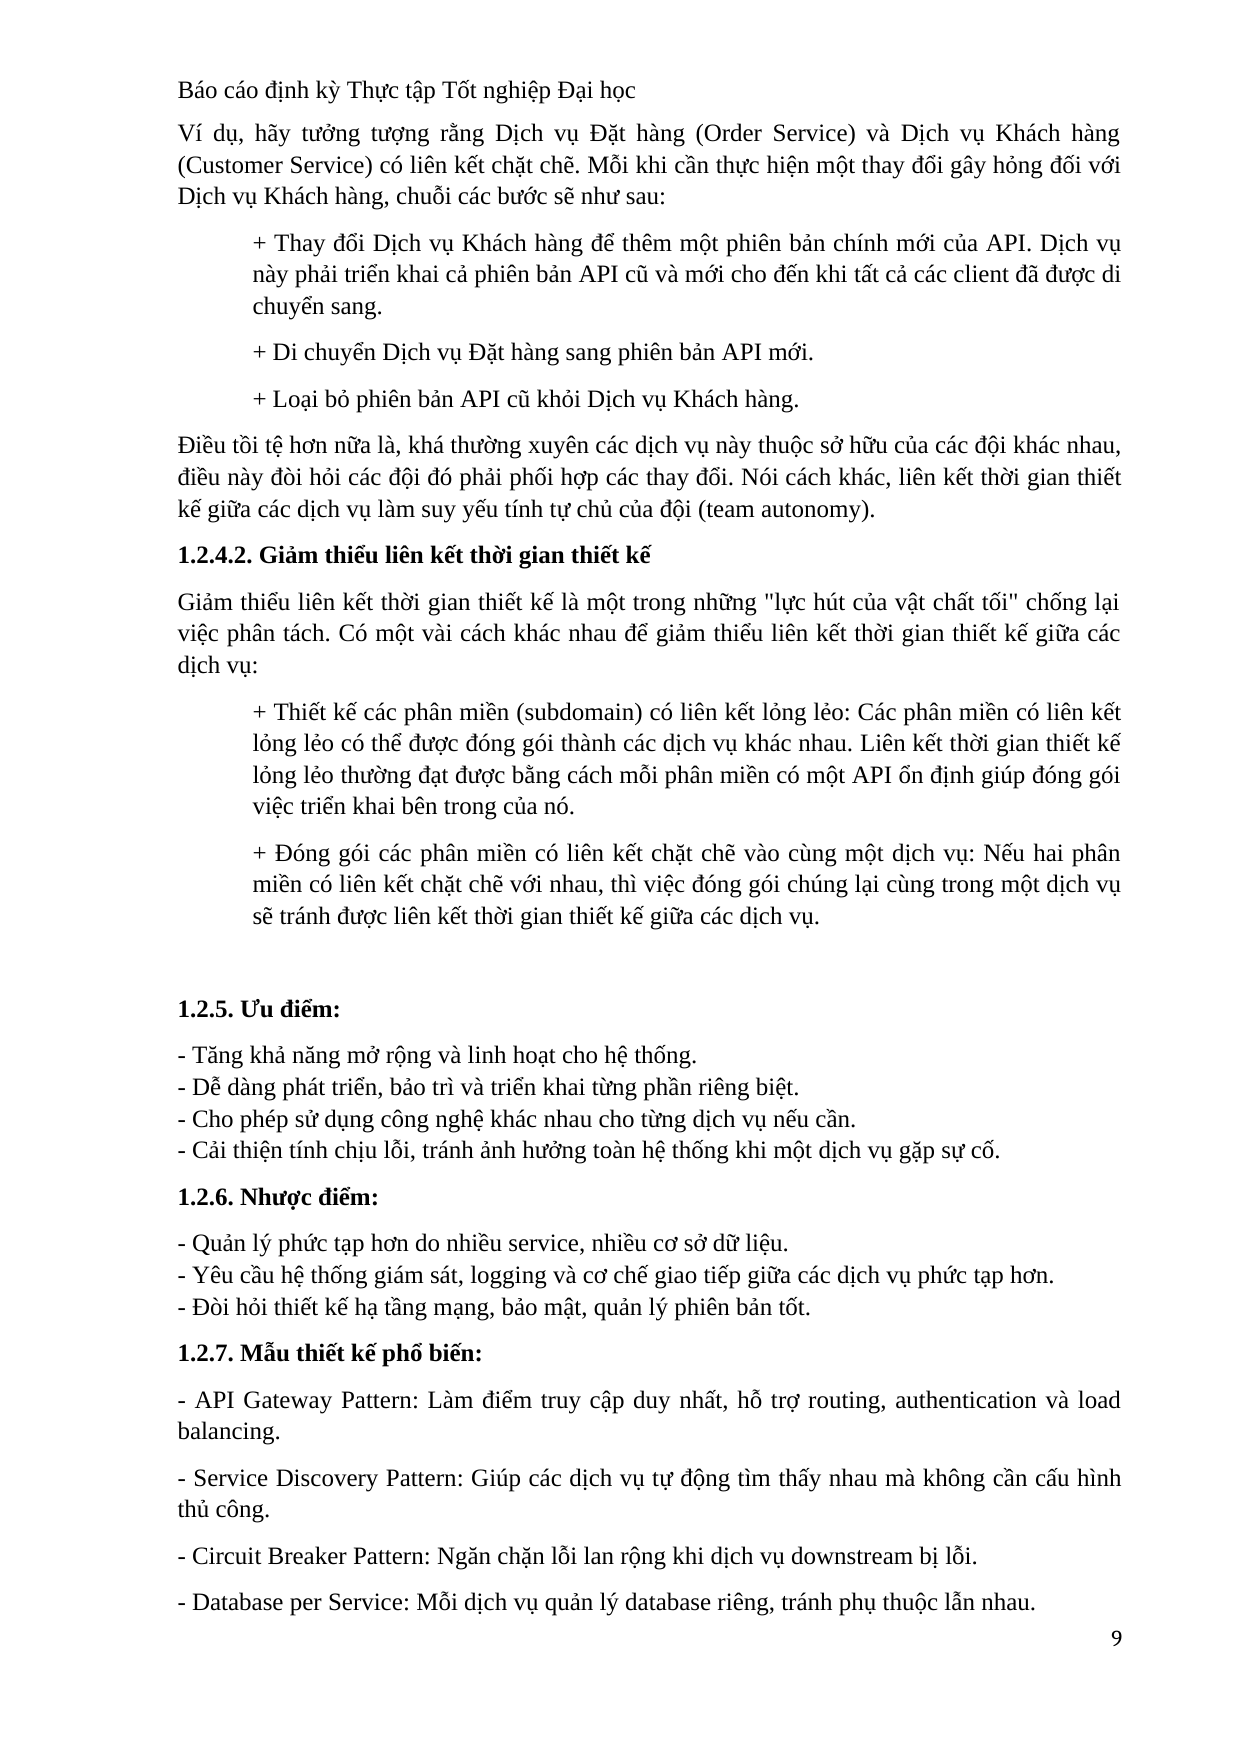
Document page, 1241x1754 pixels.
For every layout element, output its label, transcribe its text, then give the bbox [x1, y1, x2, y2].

text - Quản lý phức tạp hơn do nhiều service, nhiều cơ sở dữ liệu. - Yêu cầu hệ thống giám sát, logging và cơ chế giao tiếp giữa các dịch vụ phức tạp hơn. - Đòi hỏi thiết kế hạ tầng mạng, bảo mật, quản lý phiên bản tốt. [177, 1228, 1122, 1320]
text + Di chuyển Dịch vụ Đặt hàng sang phiên bản API mới. [252, 337, 1122, 366]
text Điều tồi tệ hơn nữa là, khá thường xuyên các dịch vụ này thuộc sở hữu của các đội khác nhau, điều này đòi hỏi các đội đó phải phối hợp các thay đổi. Nói cách khác, liên kết thời gian thiết kế giữa các dịch vụ làm suy yếu tính tự chủ của đội (team autonomy). [177, 431, 1122, 522]
text + Thiết kế các phân miền (subdomain) có liên kết lỏng lẻo: Các phân miền có liên kết lỏng lẻo có thể được đóng gói thành các dịch vụ khác nhau. Liên kết thời gian thiết kế lỏng lẻo thường đạt được bằng cách mỗi phân miền có một API ổn định giúp đóng gói việc triển khai bên trong của nó. [252, 697, 1122, 820]
text - Service Discovery Pattern: Giúp các dịch vụ tự động tìm thấy nhau mà không cần cấu hình thủ công. [177, 1463, 1122, 1523]
text - Circuit Breaker Pattern: Ngăn chặn lỗi lan rộng khi dịch vụ downstream bị lỗi. [177, 1541, 1122, 1570]
list Ưu điểm: [177, 994, 1122, 1023]
list Mẫu thiết kế phổ biến: [177, 1338, 1122, 1367]
list Giảm thiểu liên kết thời gian thiết kế [177, 540, 1122, 569]
text - Tăng khả năng mở rộng và linh hoạt cho hệ thống. - Dễ dàng phát triển, bảo trì và triển khai từng phần riêng biệt. - Cho phép sử dụng công nghệ khác nhau cho từng dịch vụ nếu cần. - Cải thiện tính chịu lỗi, tránh ảnh hưởng toàn hệ thống khi một dịch vụ gặp sự cố. [177, 1041, 1122, 1164]
text + Đóng gói các phân miền có liên kết chặt chẽ vào cùng một dịch vụ: Nếu hai phân miền có liên kết chặt chẽ với nhau, thì việc đóng gói chúng lại cùng trong một dịch vụ sẽ tránh được liên kết thời gian thiết kế giữa các dịch vụ. [252, 838, 1122, 930]
text Giảm thiểu liên kết thời gian thiết kế là một trong những "lực hút của vật chất tối" chống lại việc phân tách. Có một vài cách khác nhau để giảm thiểu liên kết thời gian thiết kế giữa các dịch vụ: [177, 587, 1122, 679]
text Ví dụ, hãy tưởng tượng rằng Dịch vụ Đặt hàng (Order Service) và Dịch vụ Khách hàng (Customer Service) có liên kết chặt chẽ. Mỗi khi cần thực hiện một thay đổi gây hỏng đối với Dịch vụ Khách hàng, chuỗi các bước sẽ như sau: [177, 118, 1122, 210]
text + Thay đổi Dịch vụ Khách hàng để thêm một phiên bản chính mới của API. Dịch vụ này phải triển khai cả phiên bản API cũ và mới cho đến khi tất cả các client đã được di chuyển sang. [252, 228, 1122, 320]
text + Loại bỏ phiên bản API cũ khỏi Dịch vụ Khách hàng. [252, 384, 1122, 413]
text - API Gateway Pattern: Làm điểm truy cập duy nhất, hỗ trợ routing, authentication và load balancing. [177, 1385, 1122, 1445]
text - Database per Service: Mỗi dịch vụ quản lý database riêng, tránh phụ thuộc lẫn nhau. [177, 1587, 1122, 1616]
list Nhược điểm: [177, 1182, 1122, 1211]
